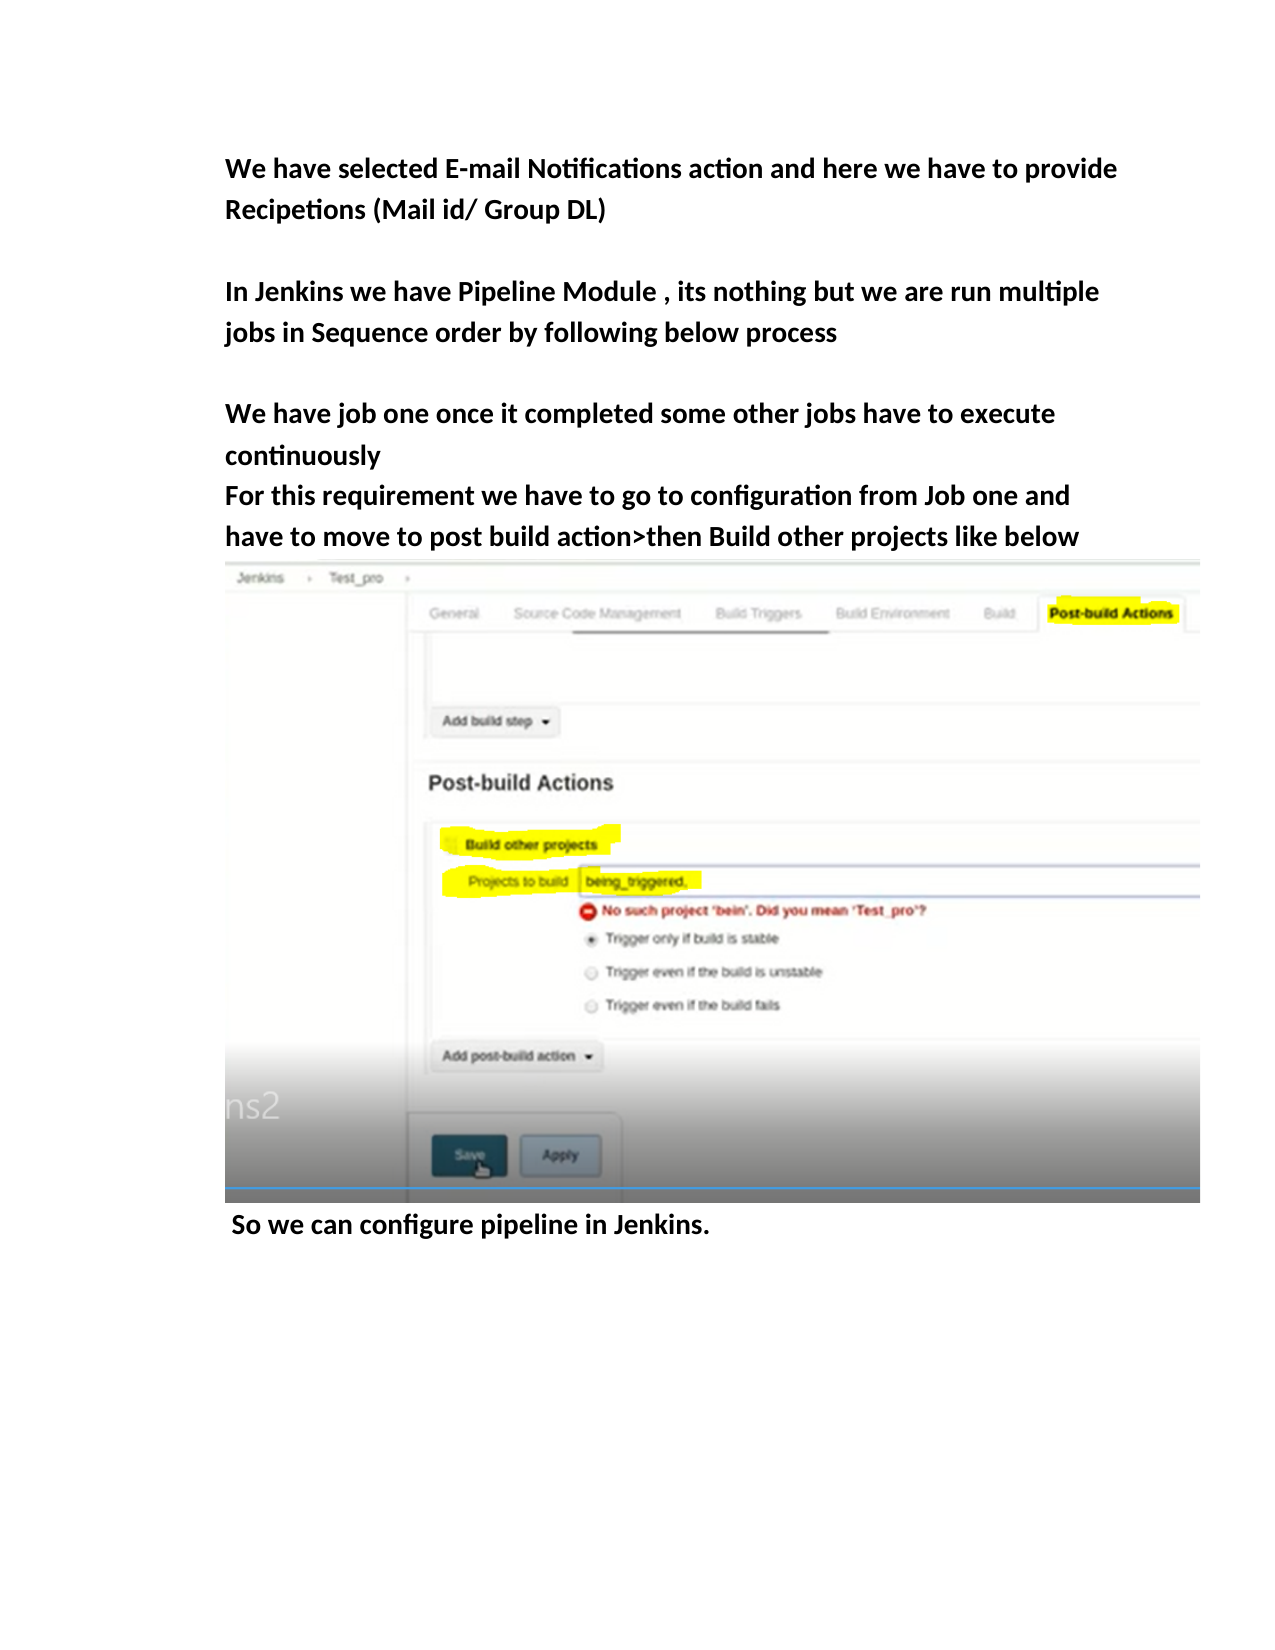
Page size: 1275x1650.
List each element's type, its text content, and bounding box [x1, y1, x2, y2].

list We have job one once it completed some other jobs have to execute continuously [225, 396, 1125, 472]
list For this requirement we have to go to configuration from Job one and have to move to post build action>then Build other projects like below [225, 477, 1125, 554]
list So we can configure pipeline in Jenkins. [225, 1206, 1125, 1242]
picture [225, 559, 1200, 1203]
list We have selected E-mail Notifications action and here we have to provide Recipetions (Mail id/ Group DL) [225, 150, 1125, 227]
list In Jenkins we have Pipeline Module , its nothing but we are run multiple jobs in Sequence order by following below process [225, 273, 1125, 349]
